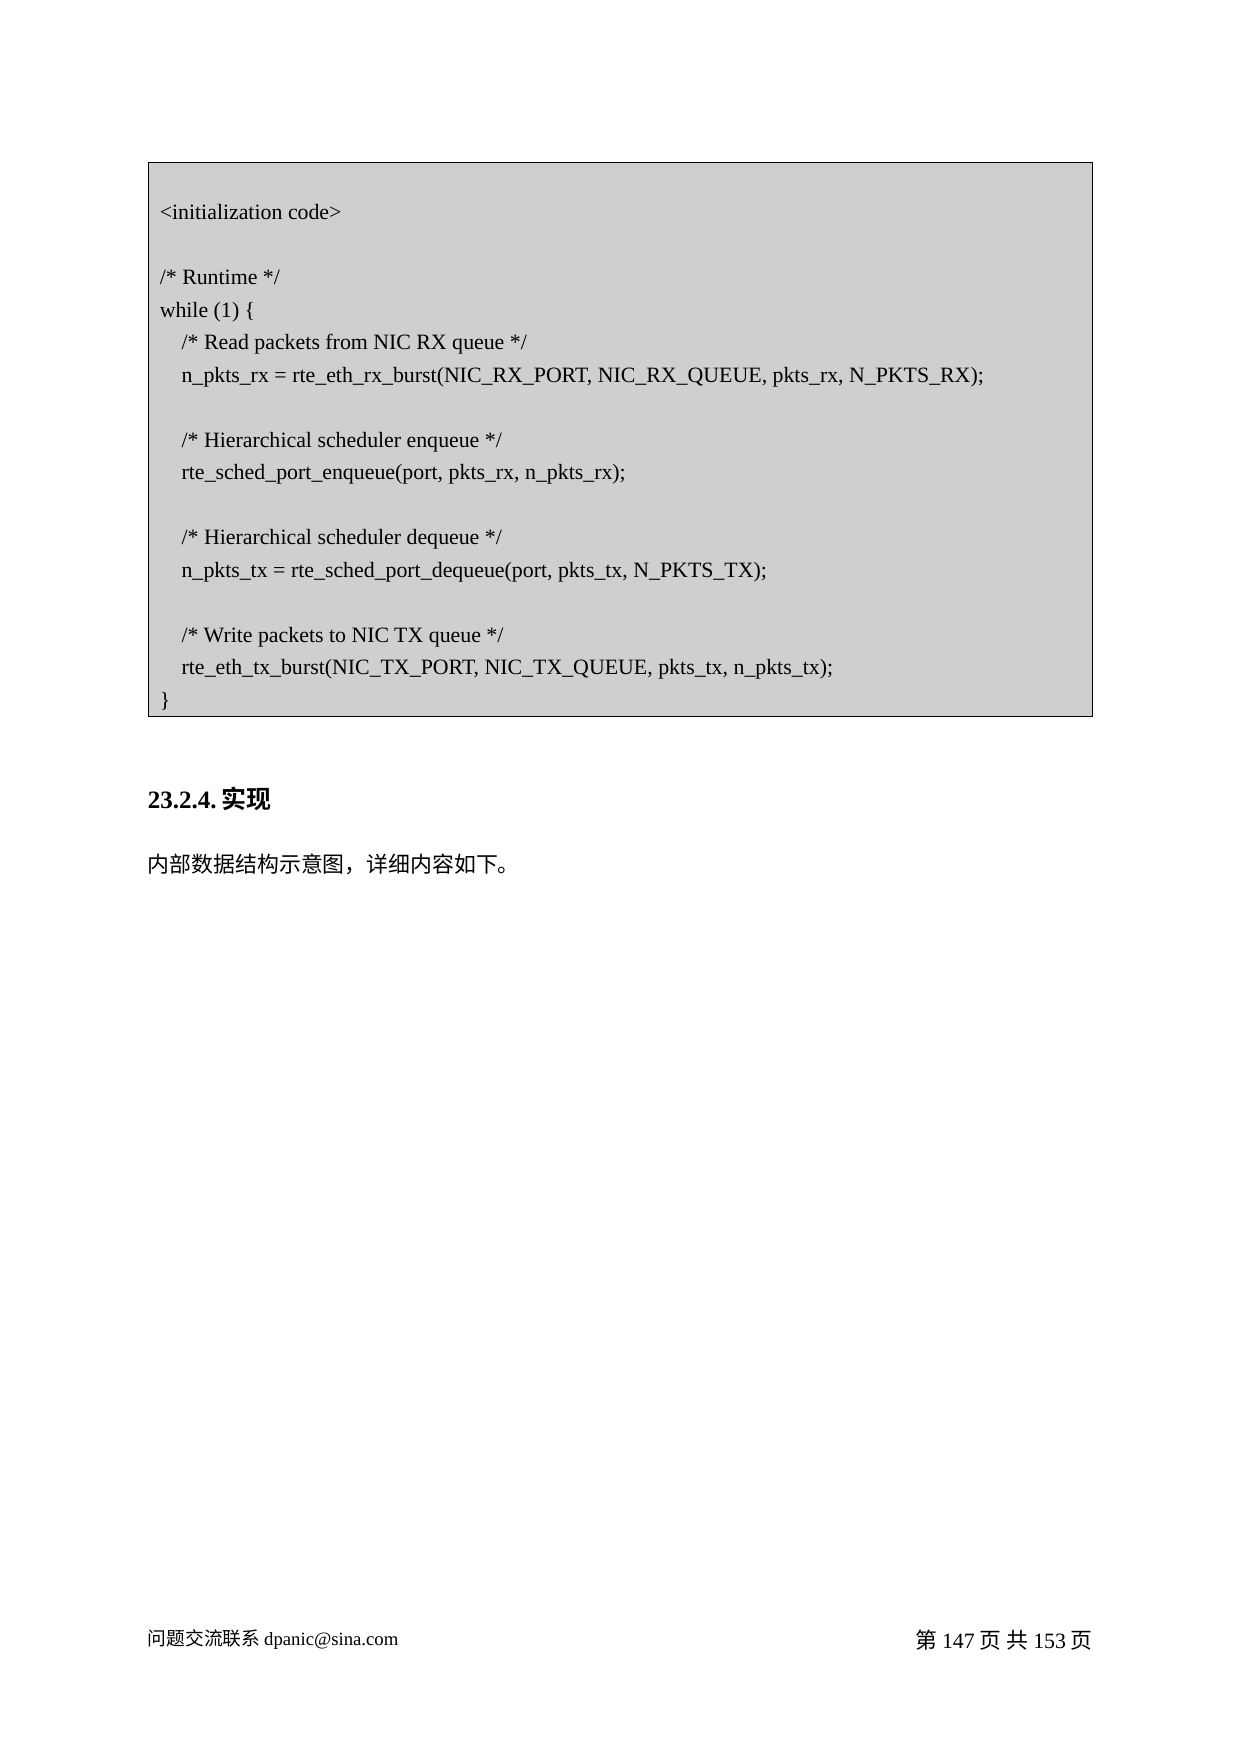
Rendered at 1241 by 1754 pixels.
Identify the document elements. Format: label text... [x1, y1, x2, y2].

text 内部数据结构示意图，详细内容如下。 [148, 847, 1092, 879]
subtitle 实现 [148, 765, 1092, 830]
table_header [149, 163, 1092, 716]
